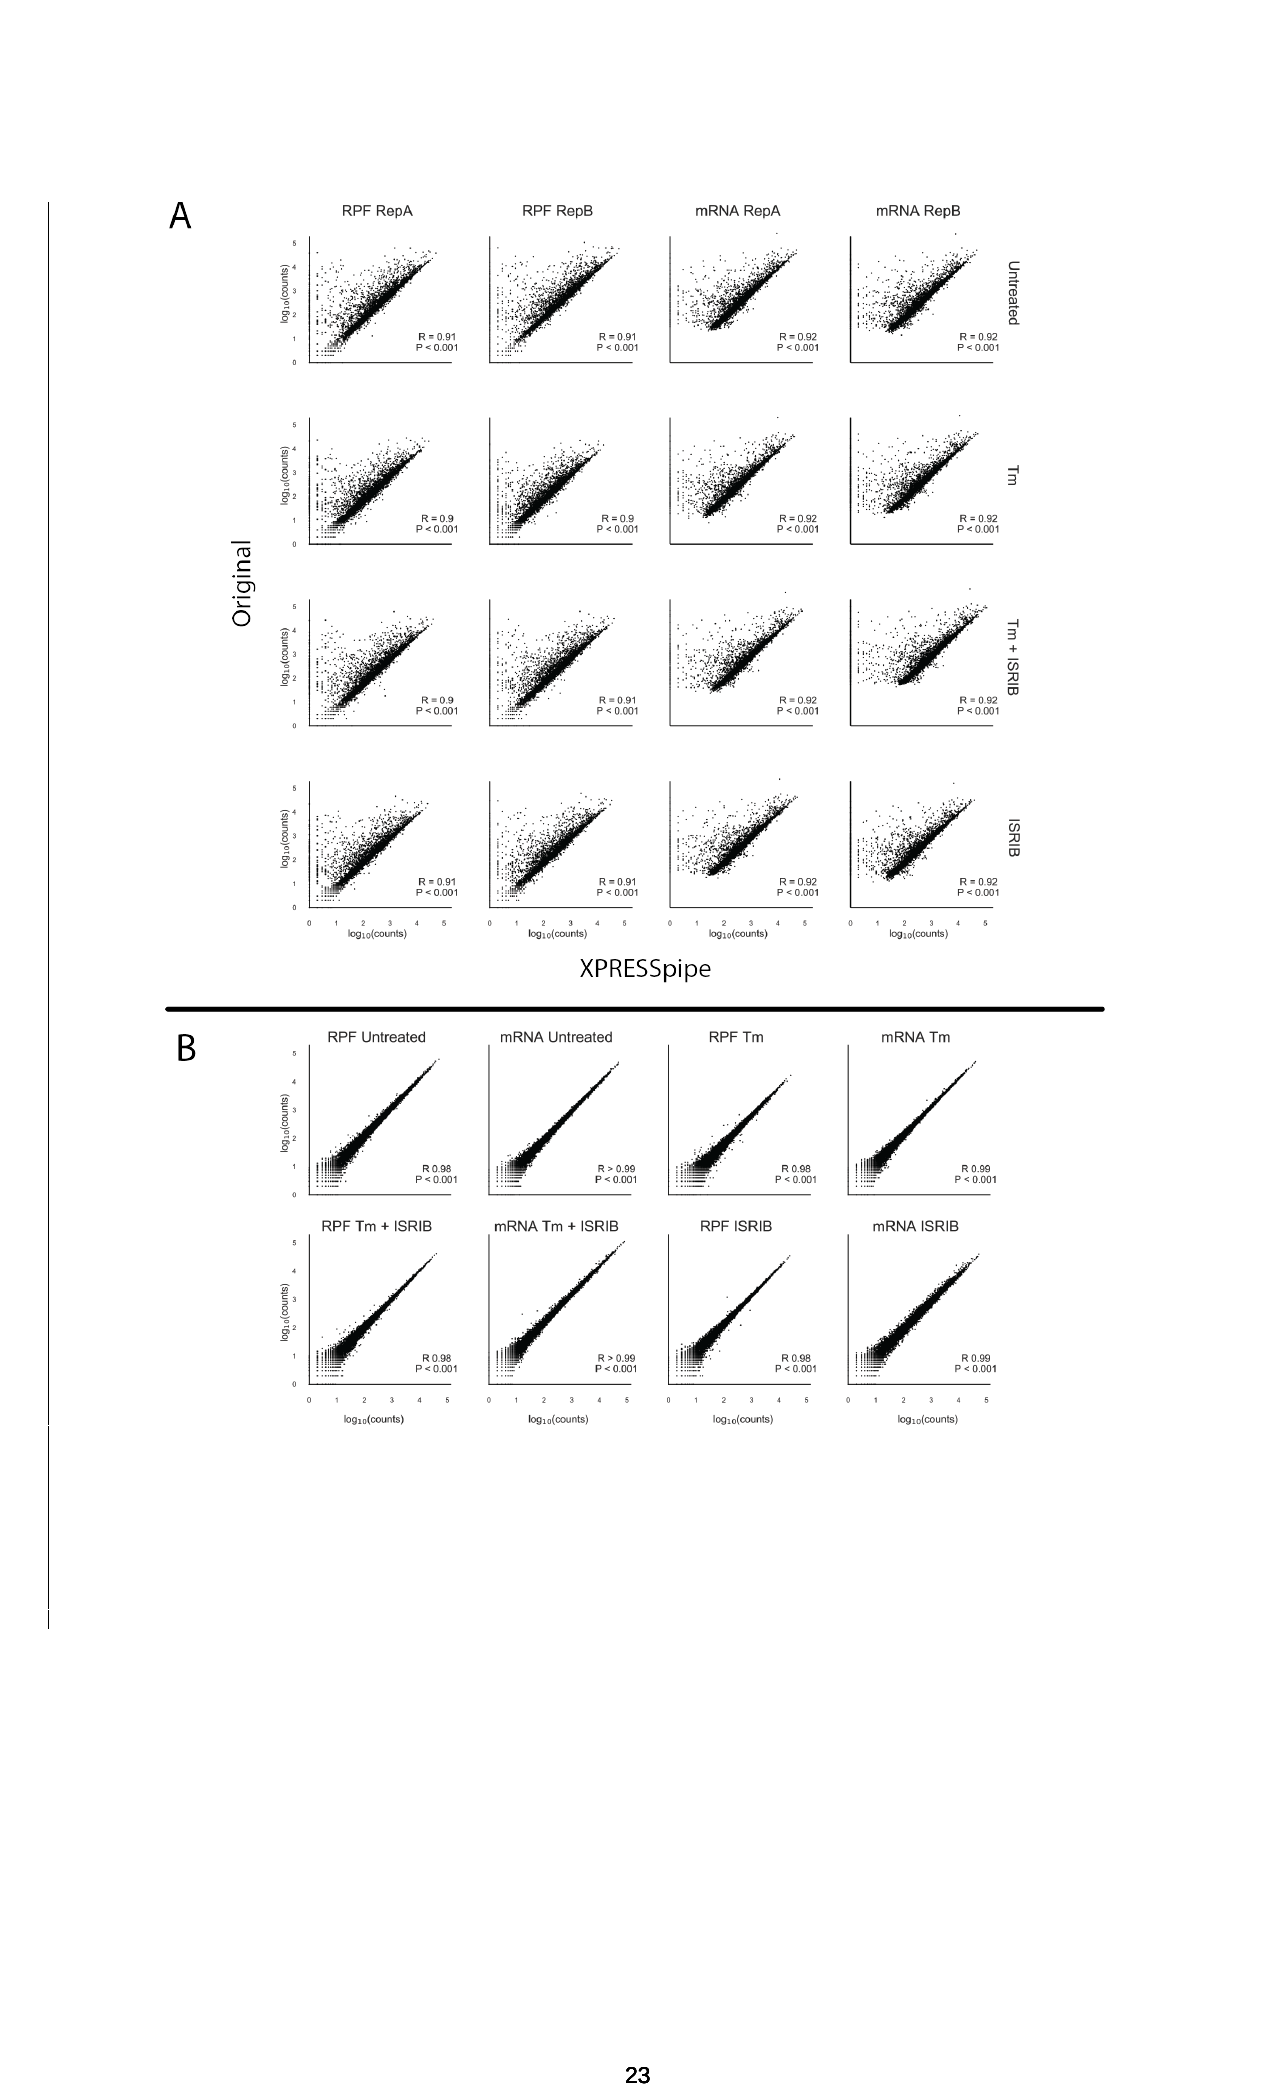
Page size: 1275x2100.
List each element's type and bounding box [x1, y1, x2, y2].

picture [165, 202, 1105, 1425]
